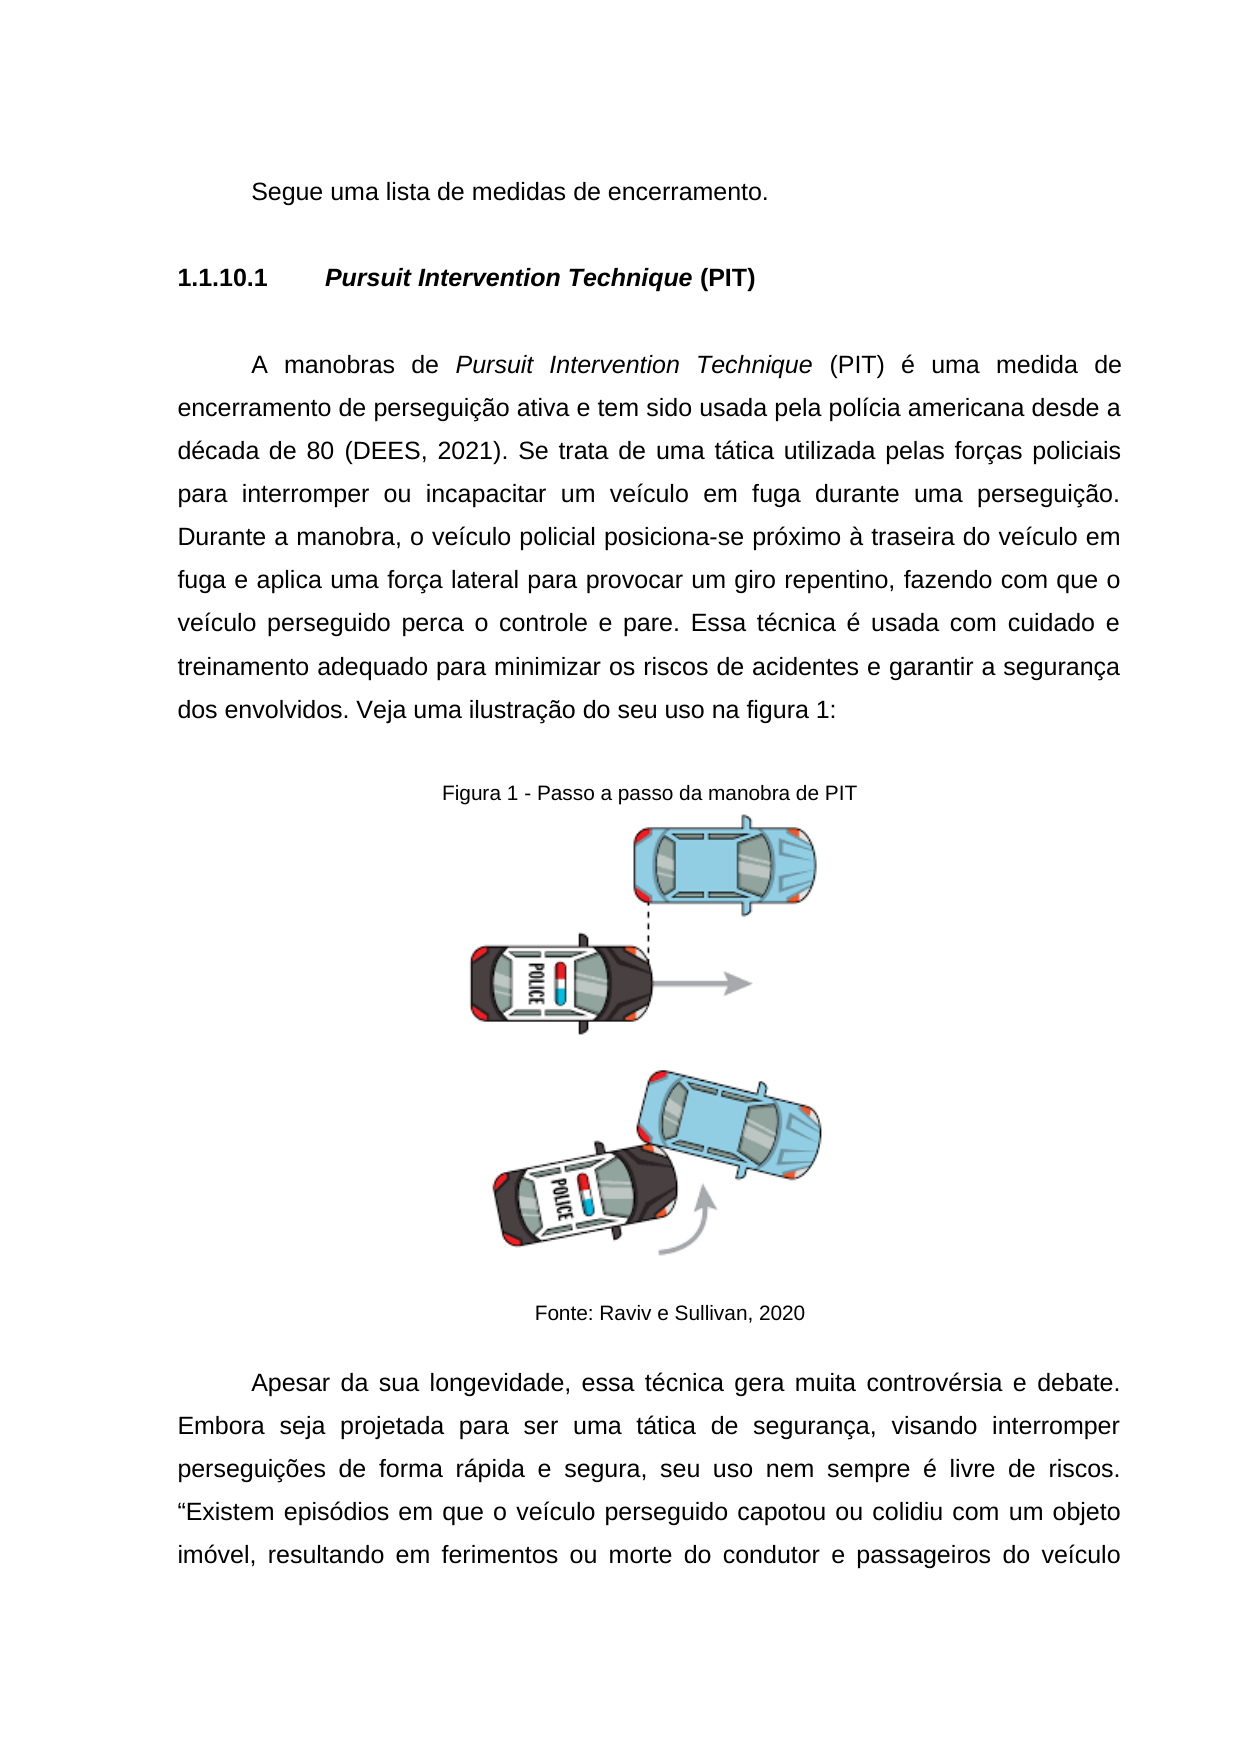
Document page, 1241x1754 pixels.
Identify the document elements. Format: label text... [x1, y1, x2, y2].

text Fonte: Raviv e Sullivan, 2020 [461, 1301, 1122, 1324]
subtitle Pursuit Intervention Technique (PIT) [177, 263, 1122, 292]
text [177, 1368, 1122, 1569]
text A manobras de Pursuit Intervention Technique (PIT) é uma medida de encerramento de perseguição ativa e tem sido usada pela polícia americana desde a década de 80 . Se trata de uma tática utilizada pelas forças policiais para interromper ou incapacitar um veículo em fuga durante uma perseguição. Durante a manobra, o veículo policial posiciona-se próximo à traseira do veículo em fuga e aplica uma força lateral para provocar um giro repentino, fazendo com que o veículo perseguido perca o controle e pare. Essa técnica é usada com cuidado e treinamento adequado para minimizar os riscos de acidentes e garantir a segurança dos envolvidos. Veja uma ilustração do seu uso na figura 1: [177, 350, 1122, 723]
picture [393, 805, 906, 1287]
text Segue uma lista de medidas de encerramento. [177, 177, 1122, 206]
text Figura 1 - Passo a passo da manobra de PIT [177, 781, 1122, 805]
